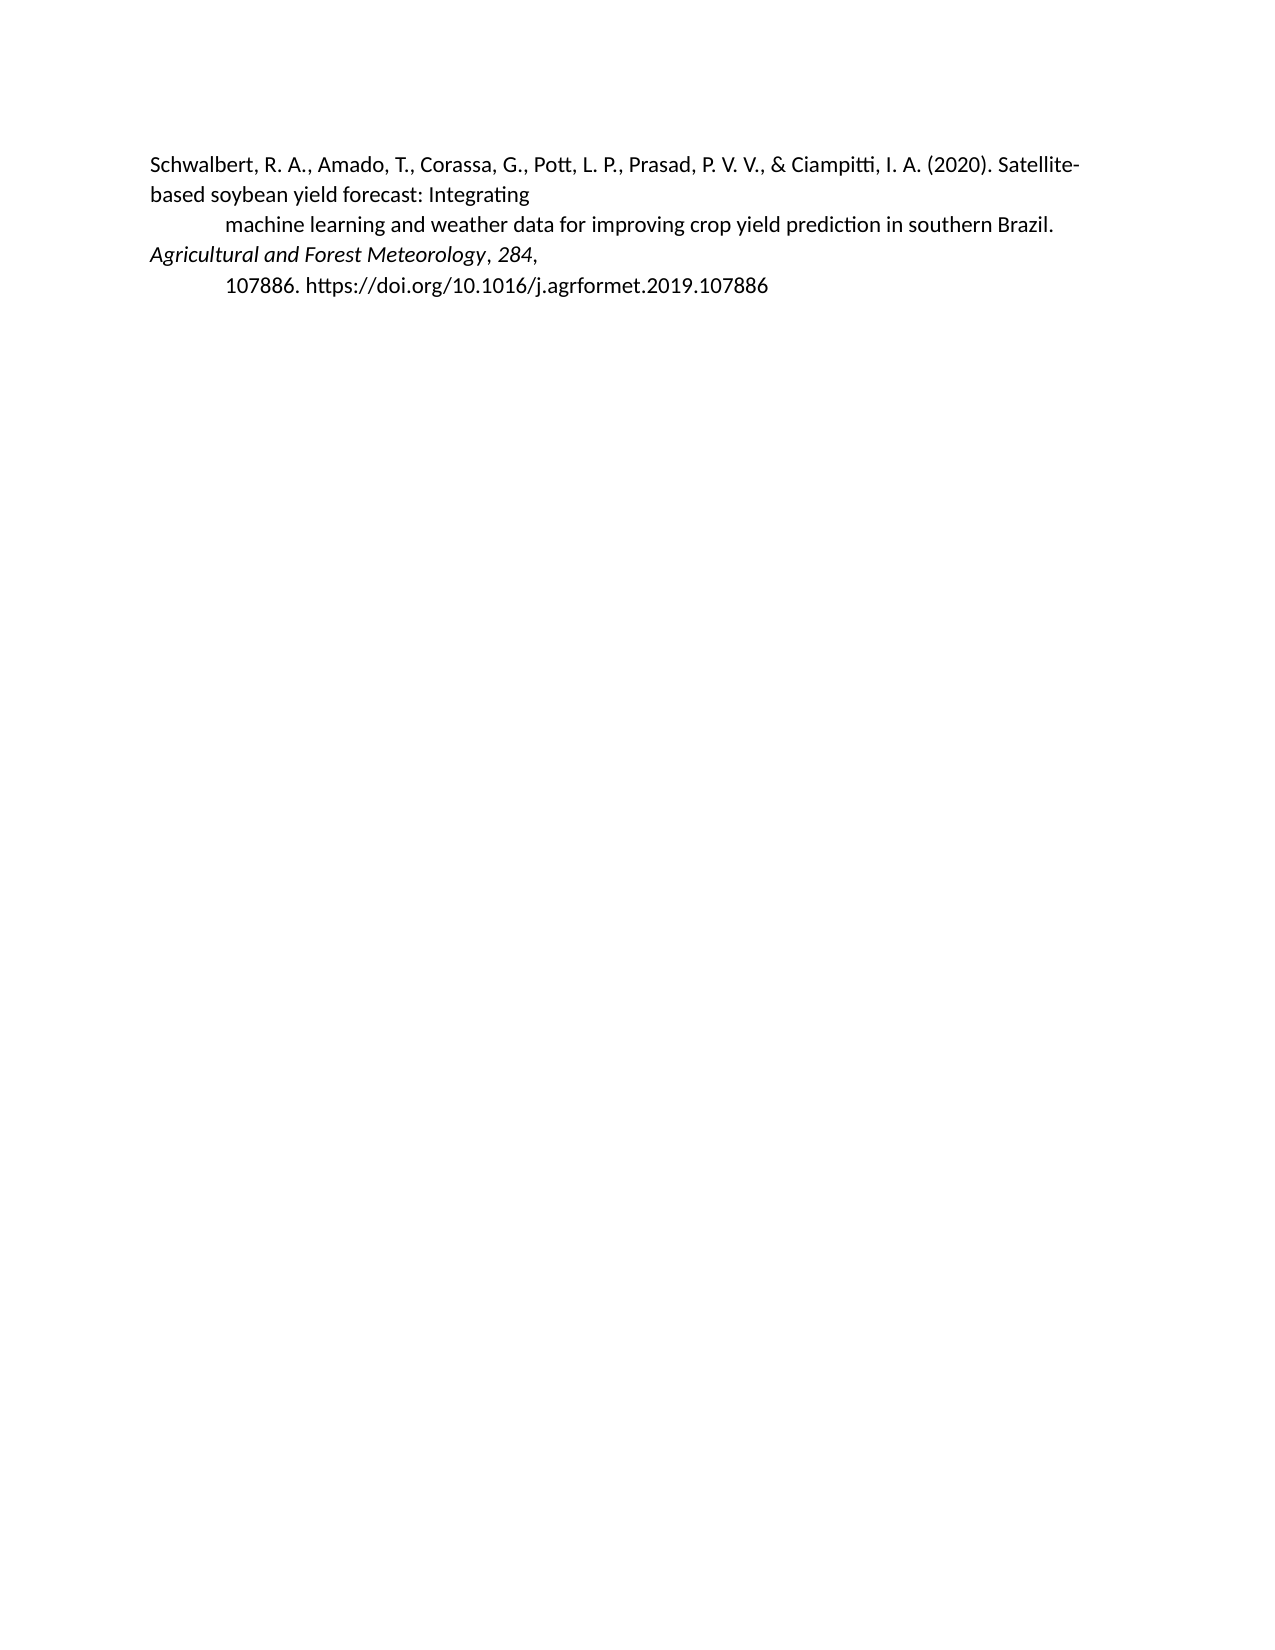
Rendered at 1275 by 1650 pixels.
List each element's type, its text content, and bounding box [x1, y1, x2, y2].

text Schwalbert, R. A., Amado, T., Corassa, G., Pott, L. P., Prasad, P. V. V., & Ciampitti, I. A. (2020). Satellite-based soybean yield forecast: Integrating machine learning and weather data for improving crop yield prediction in southern Brazil. Agricultural and Forest Meteorology, 284, 107886. https://doi.org/10.1016/j.agrformet.2019.107886 [150, 150, 1125, 299]
